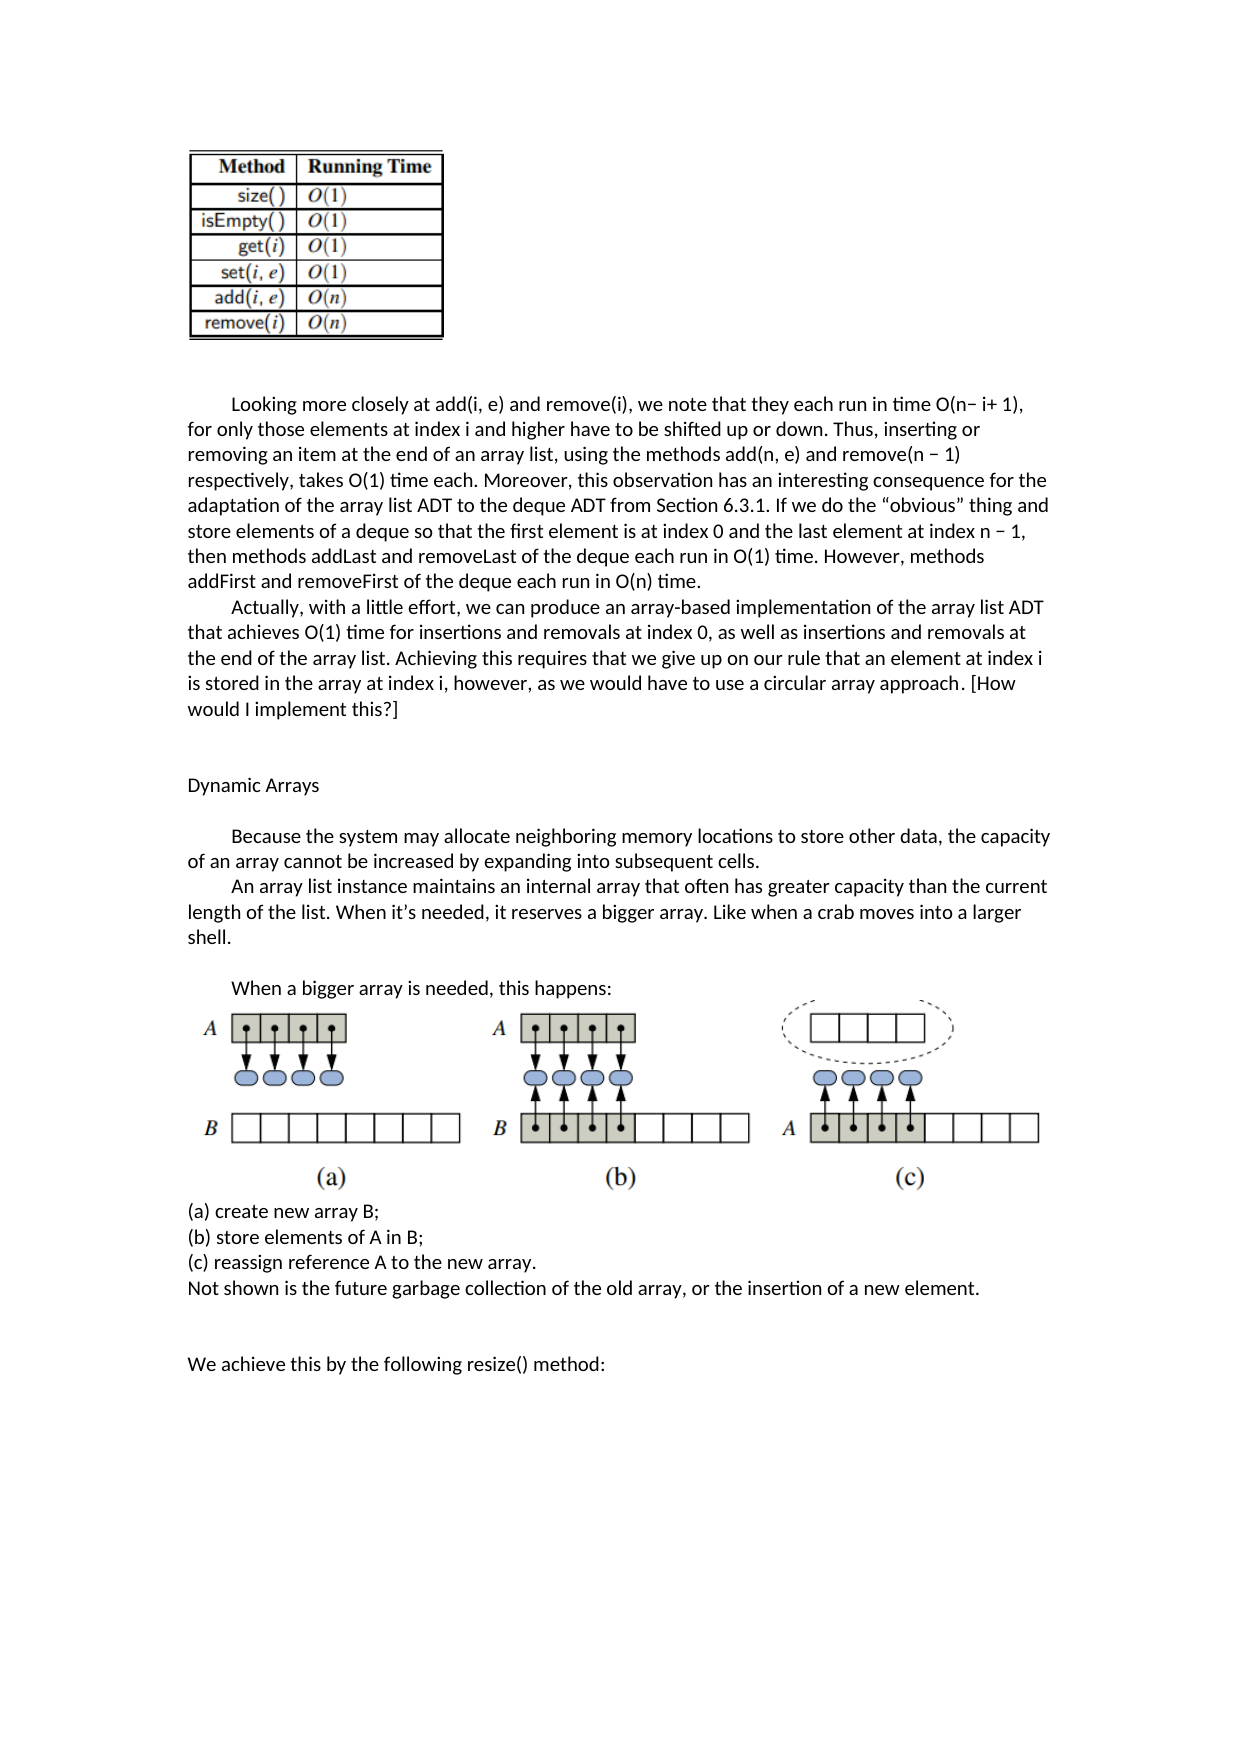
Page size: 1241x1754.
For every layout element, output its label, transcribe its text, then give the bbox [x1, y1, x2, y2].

text When a bigger array is needed, this happens: [187, 975, 1053, 1000]
text Dynamic Arrays [187, 772, 1053, 797]
picture [187, 150, 444, 340]
list reassign reference A to the new array. [187, 1249, 1053, 1275]
text Looking more closely at add(i, e) and remove(i), we note that they each run in time O(n− i+ 1), for only those elements at index i and higher have to be shifted up or down. Thus, inserting or removing an item at the end of an array list, using the methods add(n, e) and remove(n − 1) respectively, takes O(1) time each. Moreover, this observation has an interesting consequence for the adaptation of the array list ADT to the deque ADT from Section 6.3.1. If we do the “obvious” thing and store elements of a deque so that the first element is at index 0 and the last element at index n − 1, then methods addLast and removeLast of the deque each run in O(1) time. However, methods addFirst and removeFirst of the deque each run in O(n) time. [187, 391, 1053, 594]
text An array list instance maintains an internal array that often has greater capacity than the current length of the list. When it’s needed, it reserves a bigger array. Like when a crab moves into a larger shell. [187, 874, 1053, 950]
picture [187, 1000, 1053, 1199]
list Not shown is the future garbage collection of the old array, or the insertion of a new element. [187, 1275, 1053, 1300]
list store elements of A in B; [187, 1224, 1053, 1249]
text Actually, with a little effort, we can produce an array-based implementation of the array list ADT that achieves O(1) time for insertions and removals at index 0, as well as insertions and removals at the end of the array list. Achieving this requires that we give up on our rule that an element at index i is stored in the array at index i, however, as we would have to use a circular array approach. [How would I implement this?] [187, 594, 1053, 721]
list We achieve this by the following resize() method: [187, 1351, 1053, 1376]
list create new array B; [187, 1199, 1053, 1224]
text Because the system may allocate neighboring memory locations to store other data, the capacity of an array cannot be increased by expanding into subsequent cells. [187, 823, 1053, 874]
